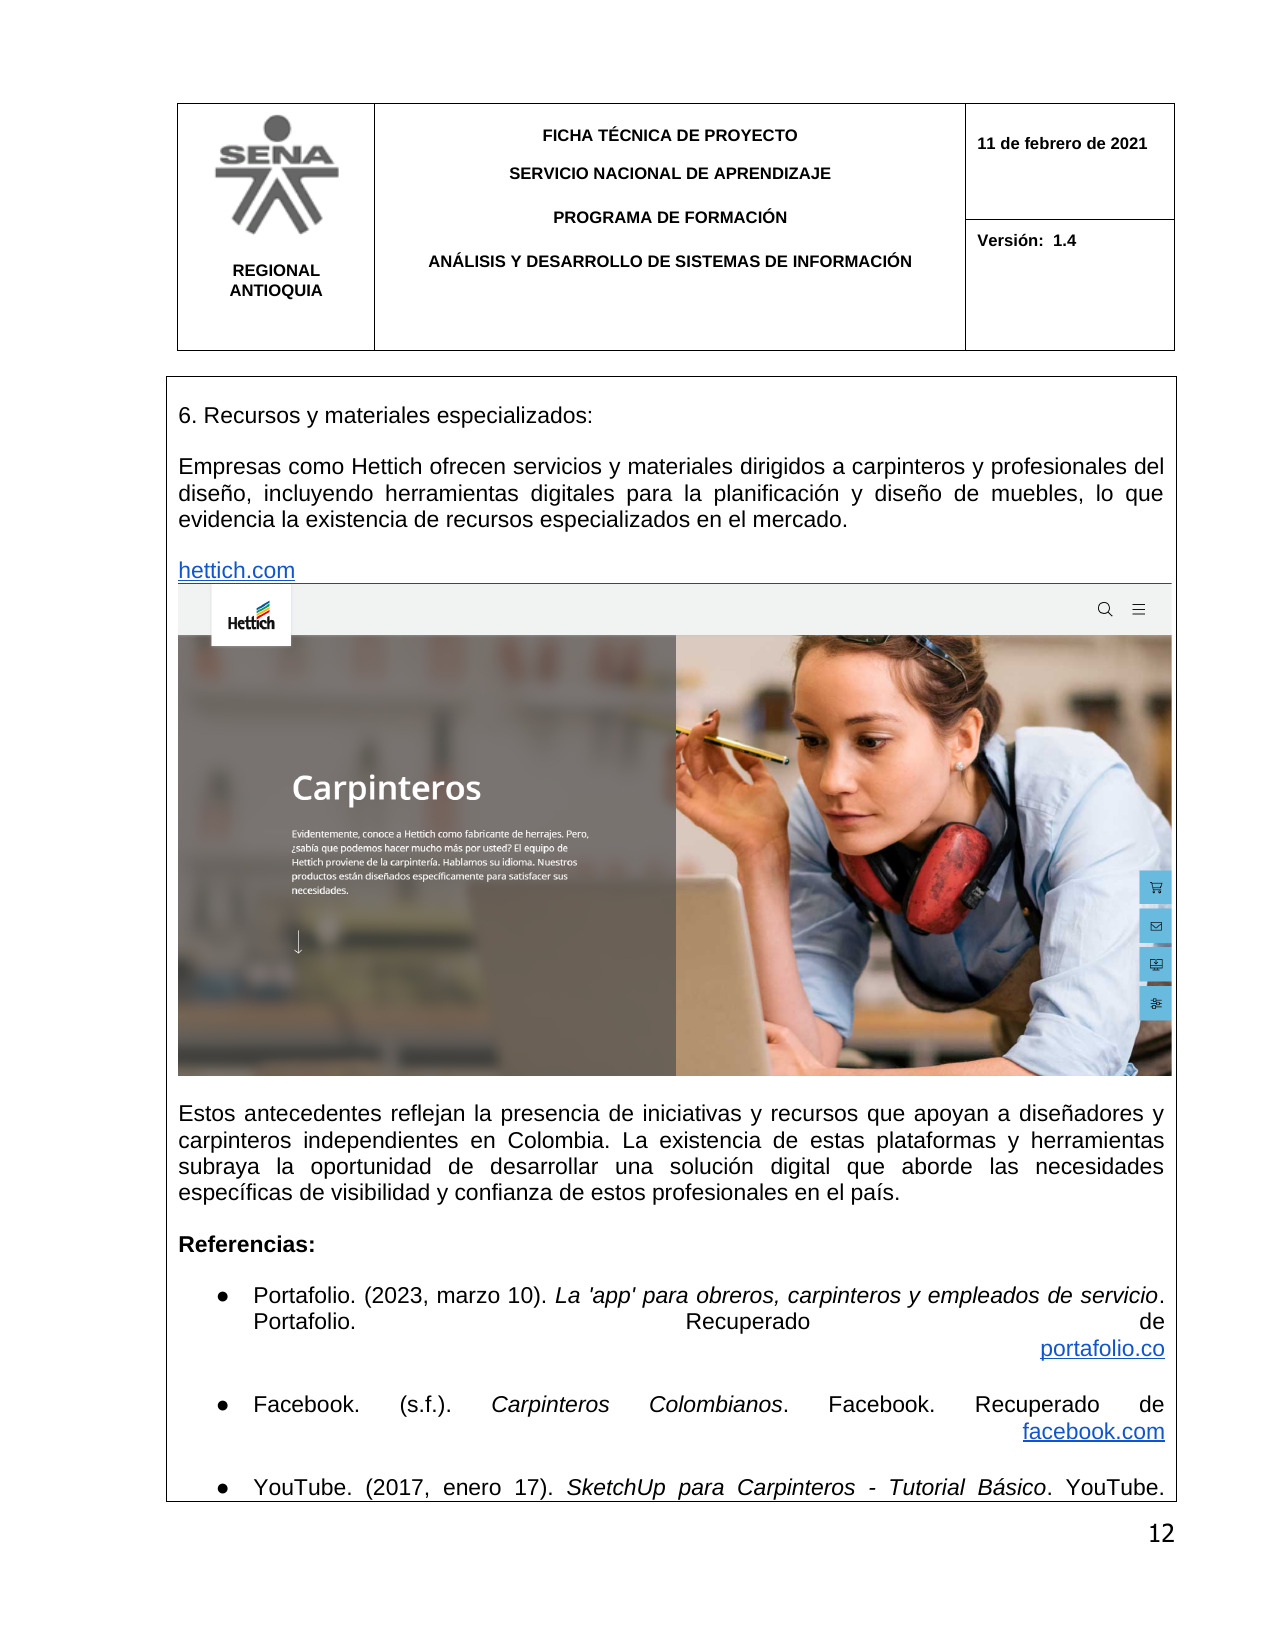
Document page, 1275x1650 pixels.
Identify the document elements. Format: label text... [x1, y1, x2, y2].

picture [213, 114, 339, 237]
picture [178, 583, 1172, 1076]
